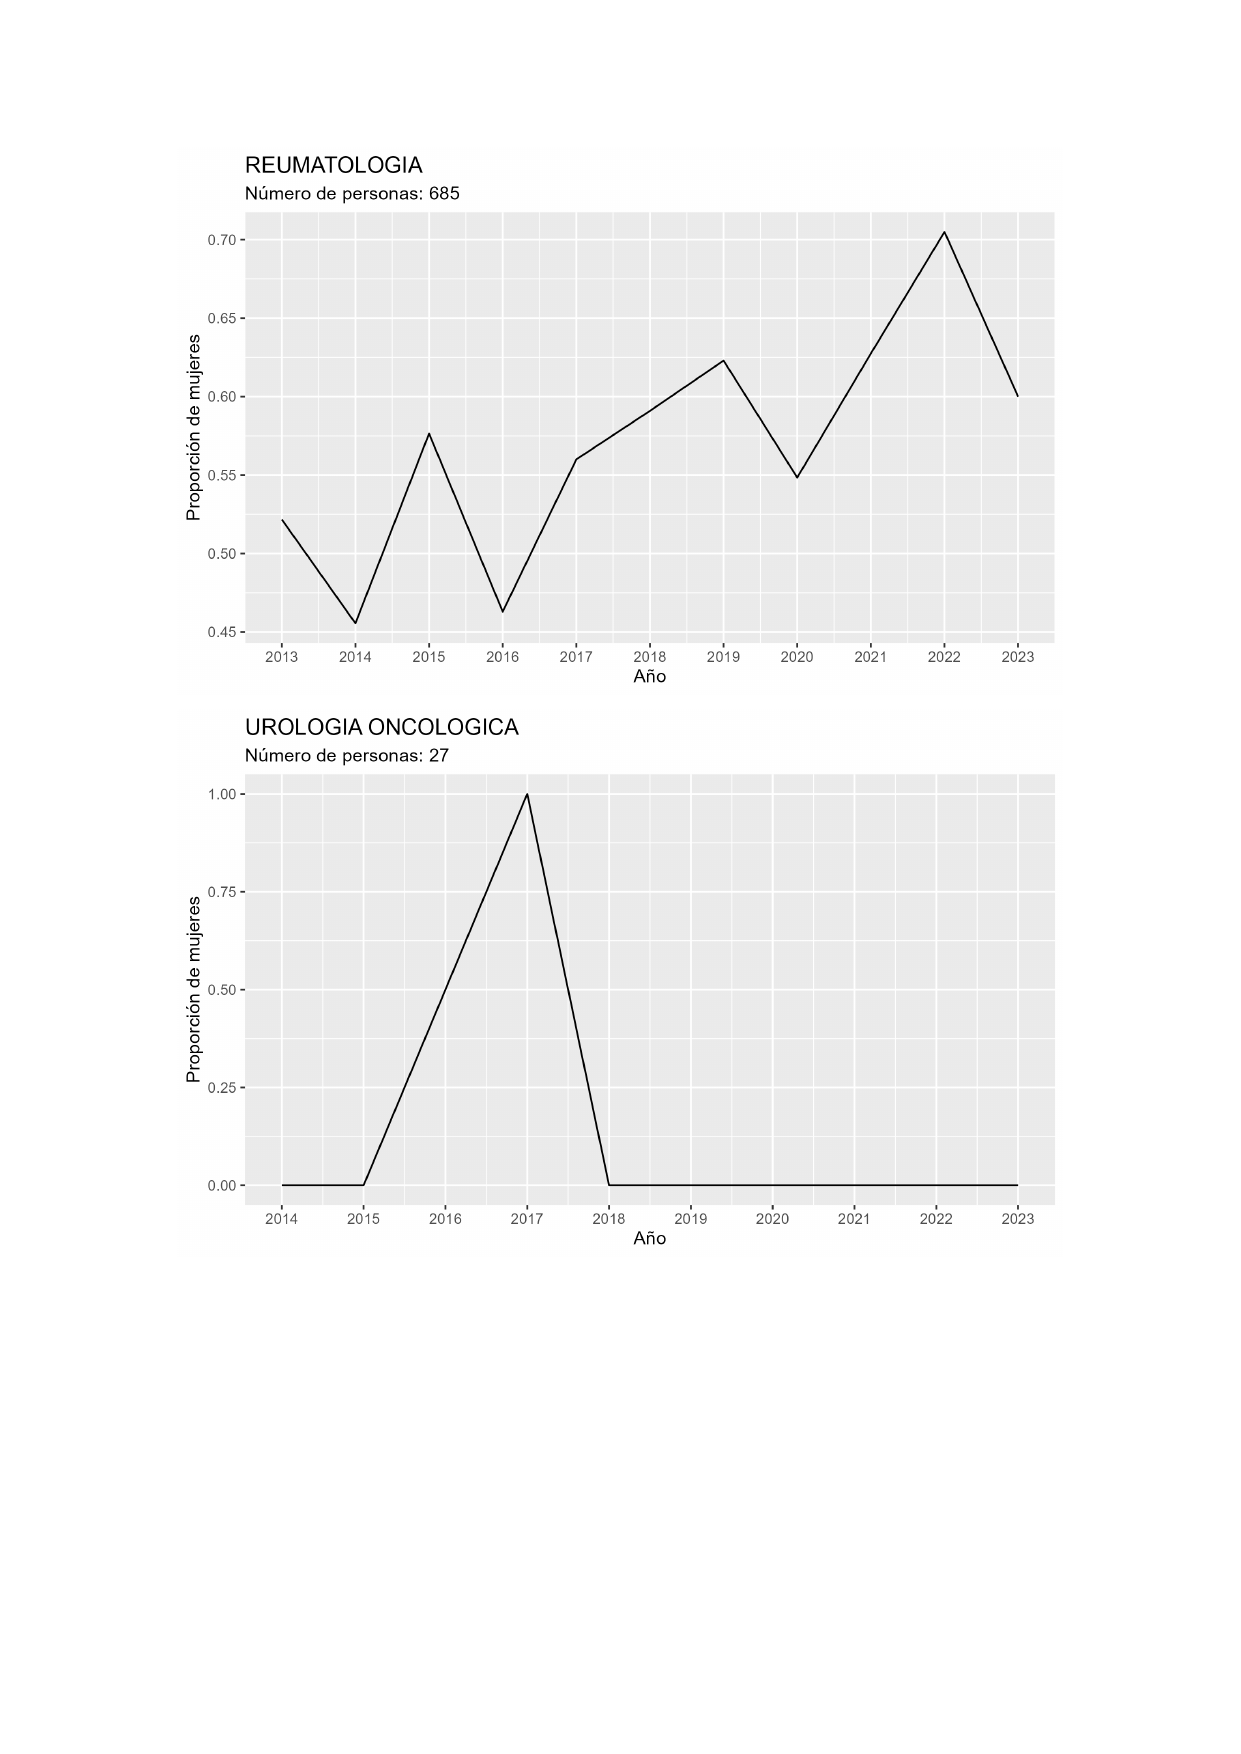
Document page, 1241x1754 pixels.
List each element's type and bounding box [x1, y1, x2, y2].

picture [177, 147, 1063, 695]
picture [177, 709, 1063, 1257]
